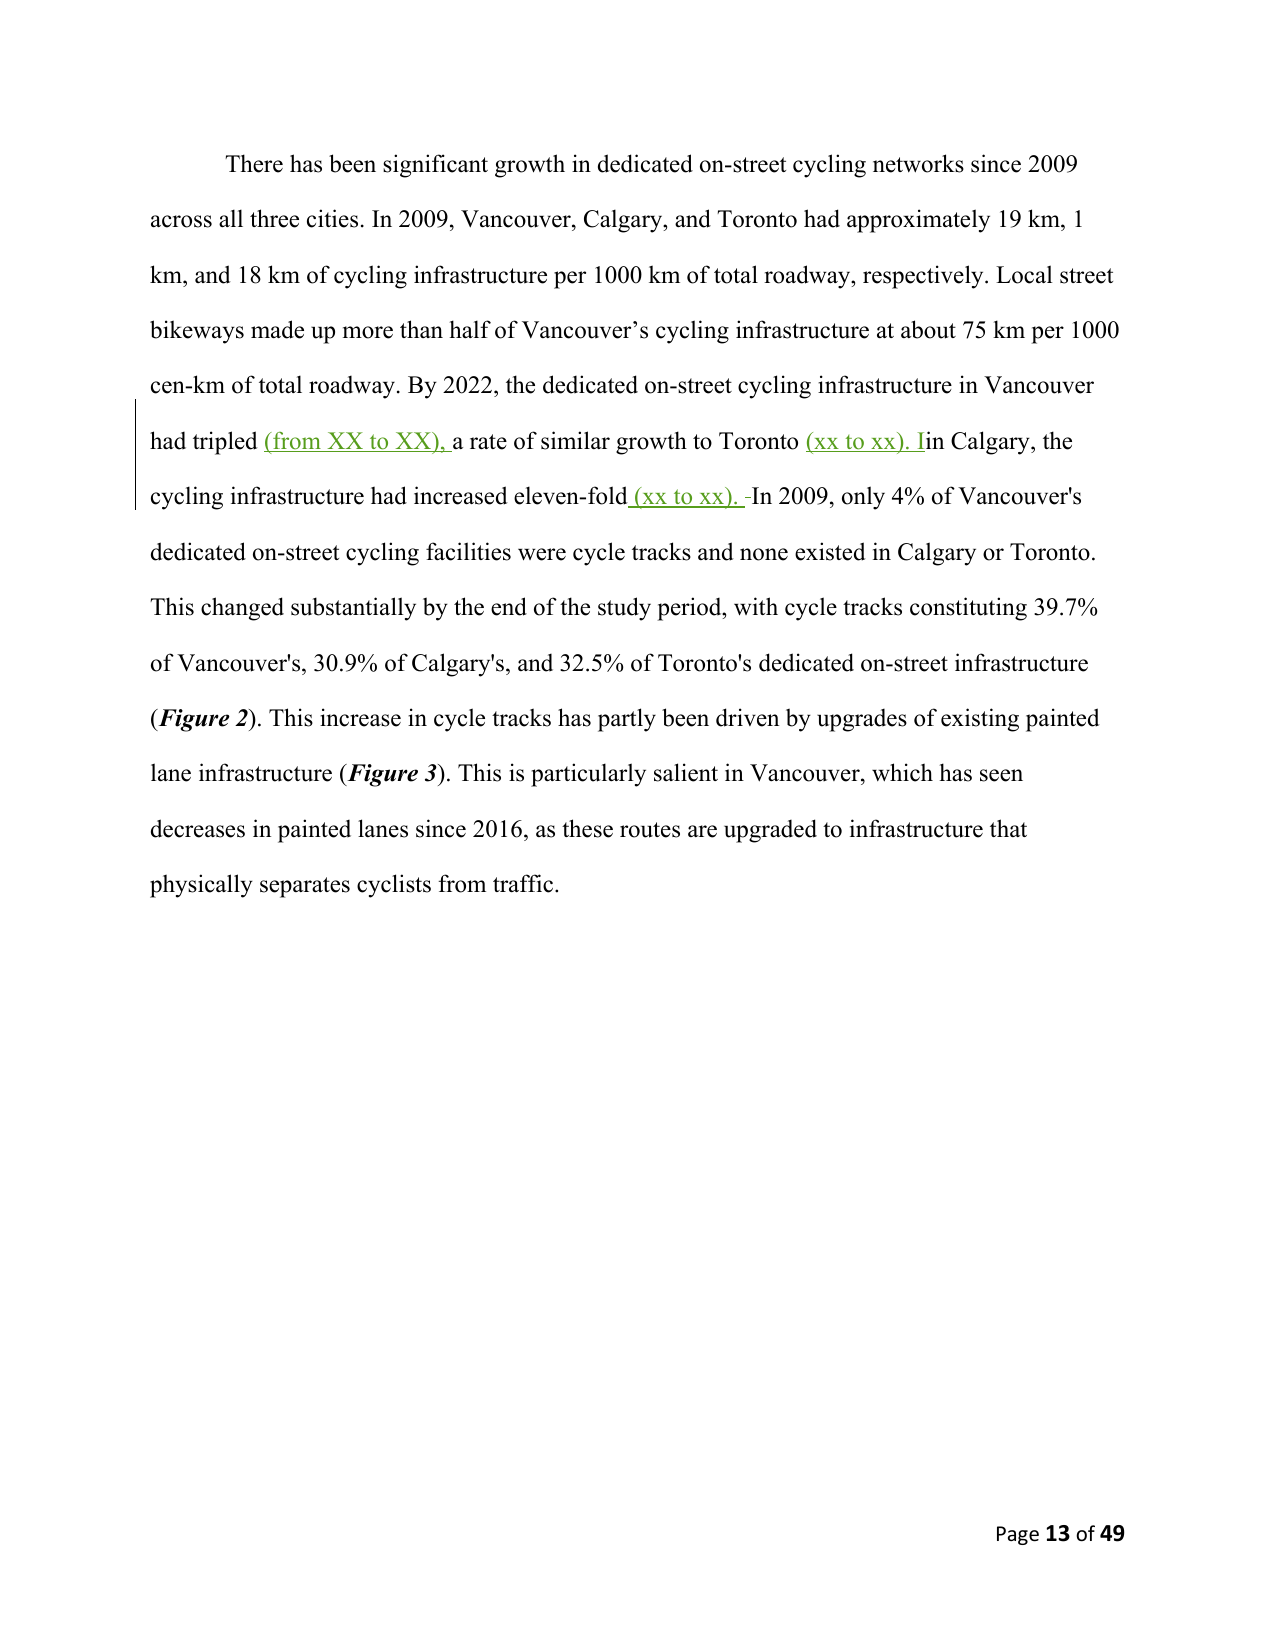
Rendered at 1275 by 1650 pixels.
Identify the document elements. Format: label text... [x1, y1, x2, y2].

text There has been significant growth in dedicated on-street cycling networks since 2009 across all three cities. In 2009, Vancouver, Calgary, and Toronto had approximately 19 km, 1 km, and 18 km of cycling infrastructure per 1000 km of total roadway, respectively. Local street bikeways made up more than half of Vancouver’s cycling infrastructure at about 75 km per 1000 cen-km of total roadway. By 2022, the dedicated on-street cycling infrastructure in Vancouver had tripled a rate of similar growth to Toronto in Calgary, the cycling infrastructure had increased eleven-foldIn 2009, only 4% of Vancouver's dedicated on-street cycling facilities were cycle tracks and none existed in Calgary or Toronto. This changed substantially by the end of the study period, with cycle tracks constituting 39.7% of Vancouver's, 30.9% of Calgary's, and 32.5% of Toronto's dedicated on-street infrastructure (Figure 2). This increase in cycle tracks has partly been driven by upgrades of existing painted lane infrastructure (Figure 3). This is particularly salient in Vancouver, which has seen decreases in painted lanes since 2016, as these routes are upgraded to infrastructure that physically separates cyclists from traffic. [150, 150, 1125, 898]
